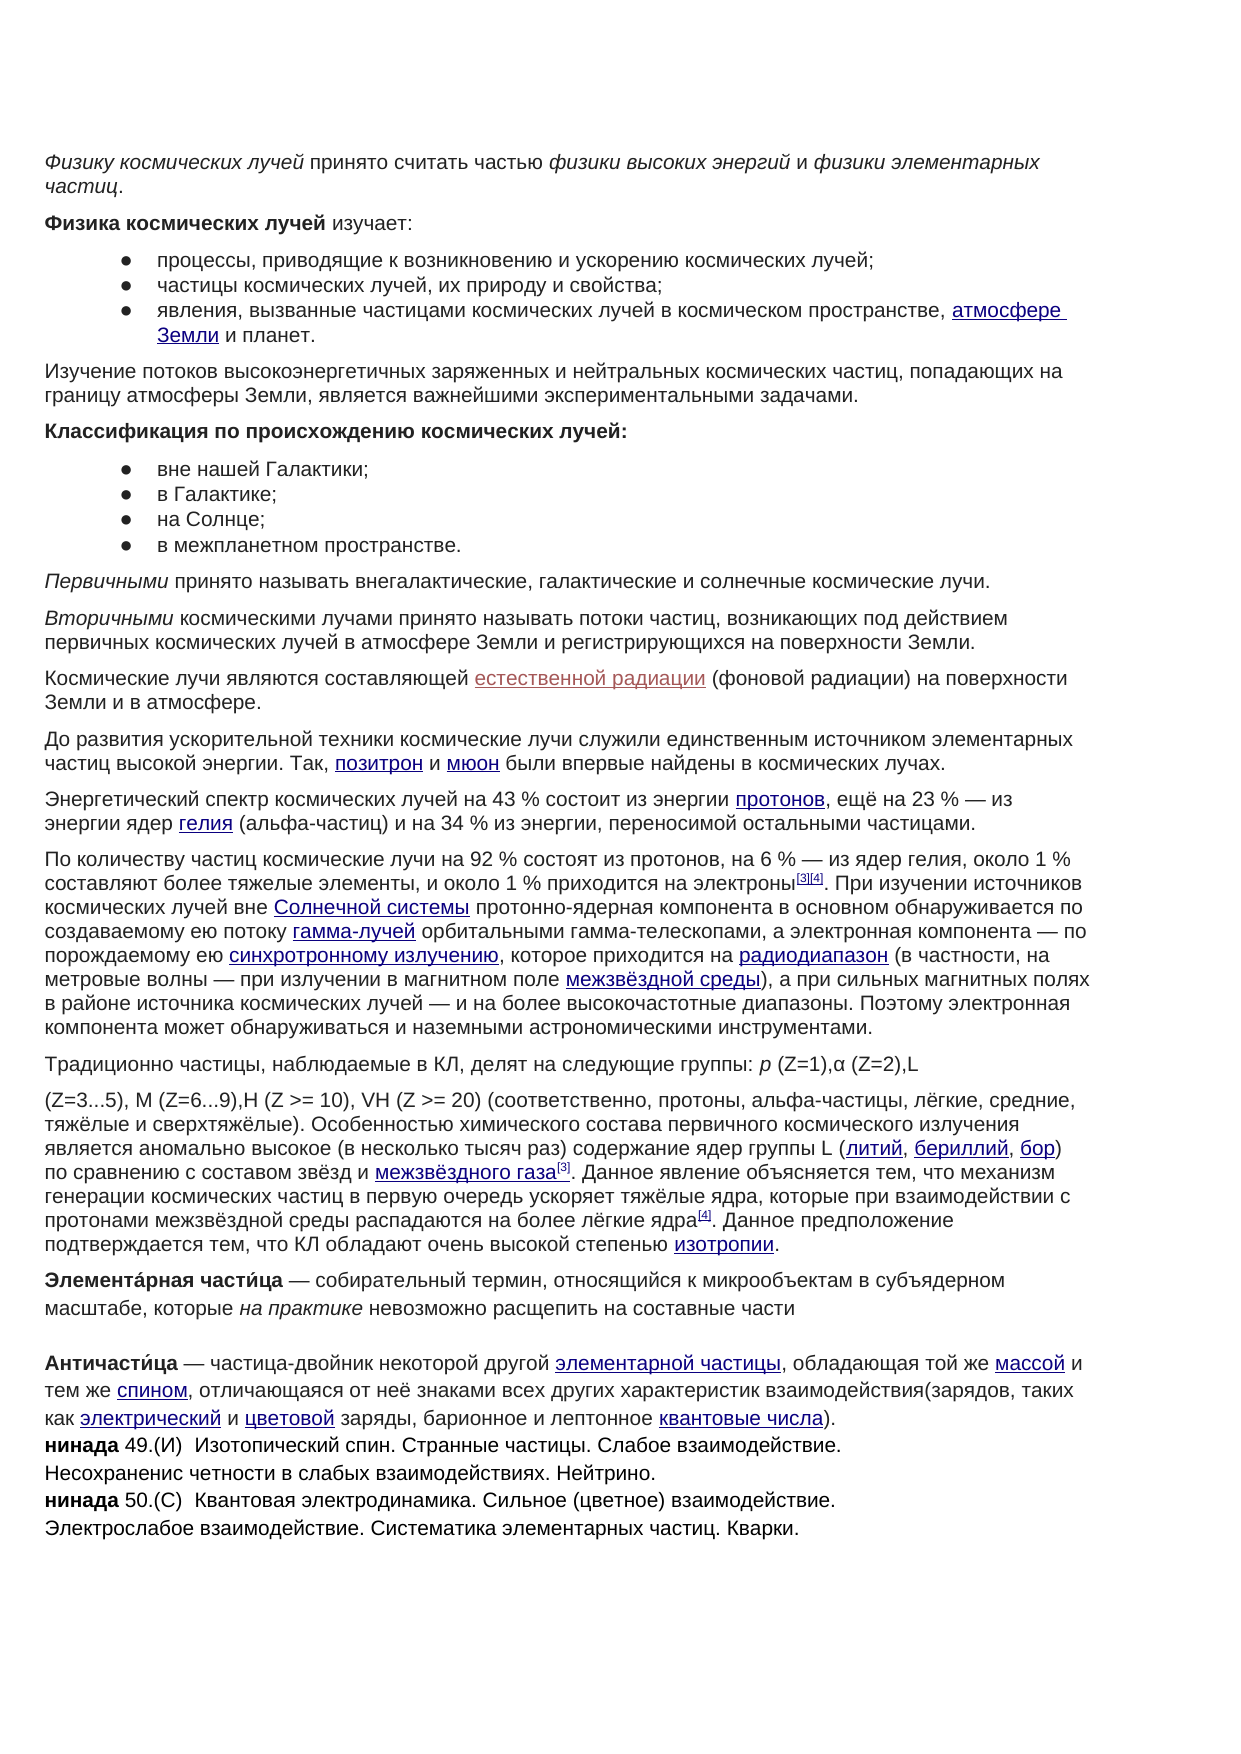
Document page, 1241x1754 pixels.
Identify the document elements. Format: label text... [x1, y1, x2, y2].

text Несохраненис четности в слабых взаимодействиях. Нейтрино. [44, 1461, 1090, 1484]
text Электрослабое взаимодействие. Систематика элементарных частиц. Кварки. [44, 1516, 1090, 1539]
text нинада 50.(С) Квантовая электродинамика. Сильное (цветное) взаимодействие. [44, 1488, 1090, 1512]
list вне нашей Галактики; [119, 456, 1090, 481]
text По количеству частиц космические лучи на 92 % состоят из протонов, на 6 % — из ядер гелия, около 1 % составляют более тяжелые элементы, и около 1 % приходится на электроны[3][4]. При изучении источников космических лучей вне Солнечной системы протонно-ядерная компонента в основном обнаруживается по создаваемому ею потоку гамма-лучей орбитальными гамма-телескопами, а электронная компонента — по порождаемому ею синхротронному излучению, которое приходится на радиодиапазон (в частности, на метровые волны — при излучении в магнитном поле межзвёздной среды), а при сильных магнитных полях в районе источника космических лучей — и на более высокочастотные диапазоны. Поэтому электронная компонента может обнаруживаться и наземными астрономическими инструментами. [44, 847, 1090, 1039]
text Элемента́рная части́ца — собирательный термин, относящийся к микрообъектам в субъядерном масштабе, которые на практике невозможно расщепить на составные части [44, 1268, 1090, 1319]
list в Галактике; [119, 481, 1090, 506]
text нинада 49.(И) Изотопический спин. Странные частицы. Слабое взаимодействие. [44, 1433, 1090, 1457]
list процессы, приводящие к возникновению и ускорению космических лучей; [119, 247, 1090, 272]
text Энергетический спектр космических лучей на 43 % состоит из энергии протонов, ещё на 23 % — из энергии ядер гелия (альфа-частиц) и на 34 % из энергии, переносимой остальными частицами. [44, 787, 1090, 835]
text Первичными принято называть внегалактические, галактические и солнечные космические лучи. [44, 569, 1090, 593]
list частицы космических лучей, их природу и свойства; [119, 272, 1090, 297]
text Физика космических лучей изучает: [44, 210, 1090, 234]
text Космические лучи являются составляющей естественной радиации (фоновой радиации) на поверхности Земли и в атмосфере. [44, 666, 1090, 714]
text До развития ускорительной техники космические лучи служили единственным источником элементарных частиц высокой энергии. Так, позитрон и мюон были впервые найдены в космических лучах. [44, 726, 1090, 774]
text Античасти́ца — частица-двойник некоторой другой элементарной частицы, обладающая той же массой и тем же спином, отличающаяся от неё знаками всех других характеристик взаимодействия(зарядов, таких как электрический и цветовой заряды, барионное и лептонное квантовые числа). [44, 1351, 1090, 1429]
text Классификация по происхождению космических лучей: [44, 419, 1090, 443]
text Традиционно частицы, наблюдаемые в КЛ, делят на следующие группы: p (Z=1),α (Z=2),L [44, 1051, 1090, 1075]
text Изучение потоков высокоэнергетичных заряженных и нейтральных космических частиц, попадающих на границу атмосферы Земли, является важнейшими экспериментальными задачами. [44, 359, 1090, 407]
text Вторичными космическими лучами принято называть потоки частиц, возникающих под действием первичных космических лучей в атмосфере Земли и регистрирующихся на поверхности Земли. [44, 606, 1090, 653]
list на Солнце; [119, 506, 1090, 531]
list явления, вызванные частицами космических лучей в космическом пространстве, атмосфере Земли и планет. [119, 297, 1090, 346]
text (Z=3...5), M (Z=6...9),H (Z >= 10), VH (Z >= 20) (соответственно, протоны, альфа-частицы, лёгкие, средние, тяжёлые и сверхтяжёлые). Особенностью химического состава первичного космического излучения является аномально высокое (в несколько тысяч раз) содержание ядер группы L (литий, бериллий, бор) по сравнению с составом звёзд и межзвёздного газа[3]. Данное явление объясняется тем, что механизм генерации космических частиц в первую очередь ускоряет тяжёлые ядра, которые при взаимодействии с протонами межзвёздной среды распадаются на более лёгкие ядра[4]. Данное предположение подтверждается тем, что КЛ обладают очень высокой степенью изотропии. [44, 1088, 1090, 1256]
list в межпланетном пространстве. [119, 531, 1090, 557]
text Физику космических лучей принято считать частью физики высоких энергий и физики элементарных частиц. [44, 150, 1090, 198]
